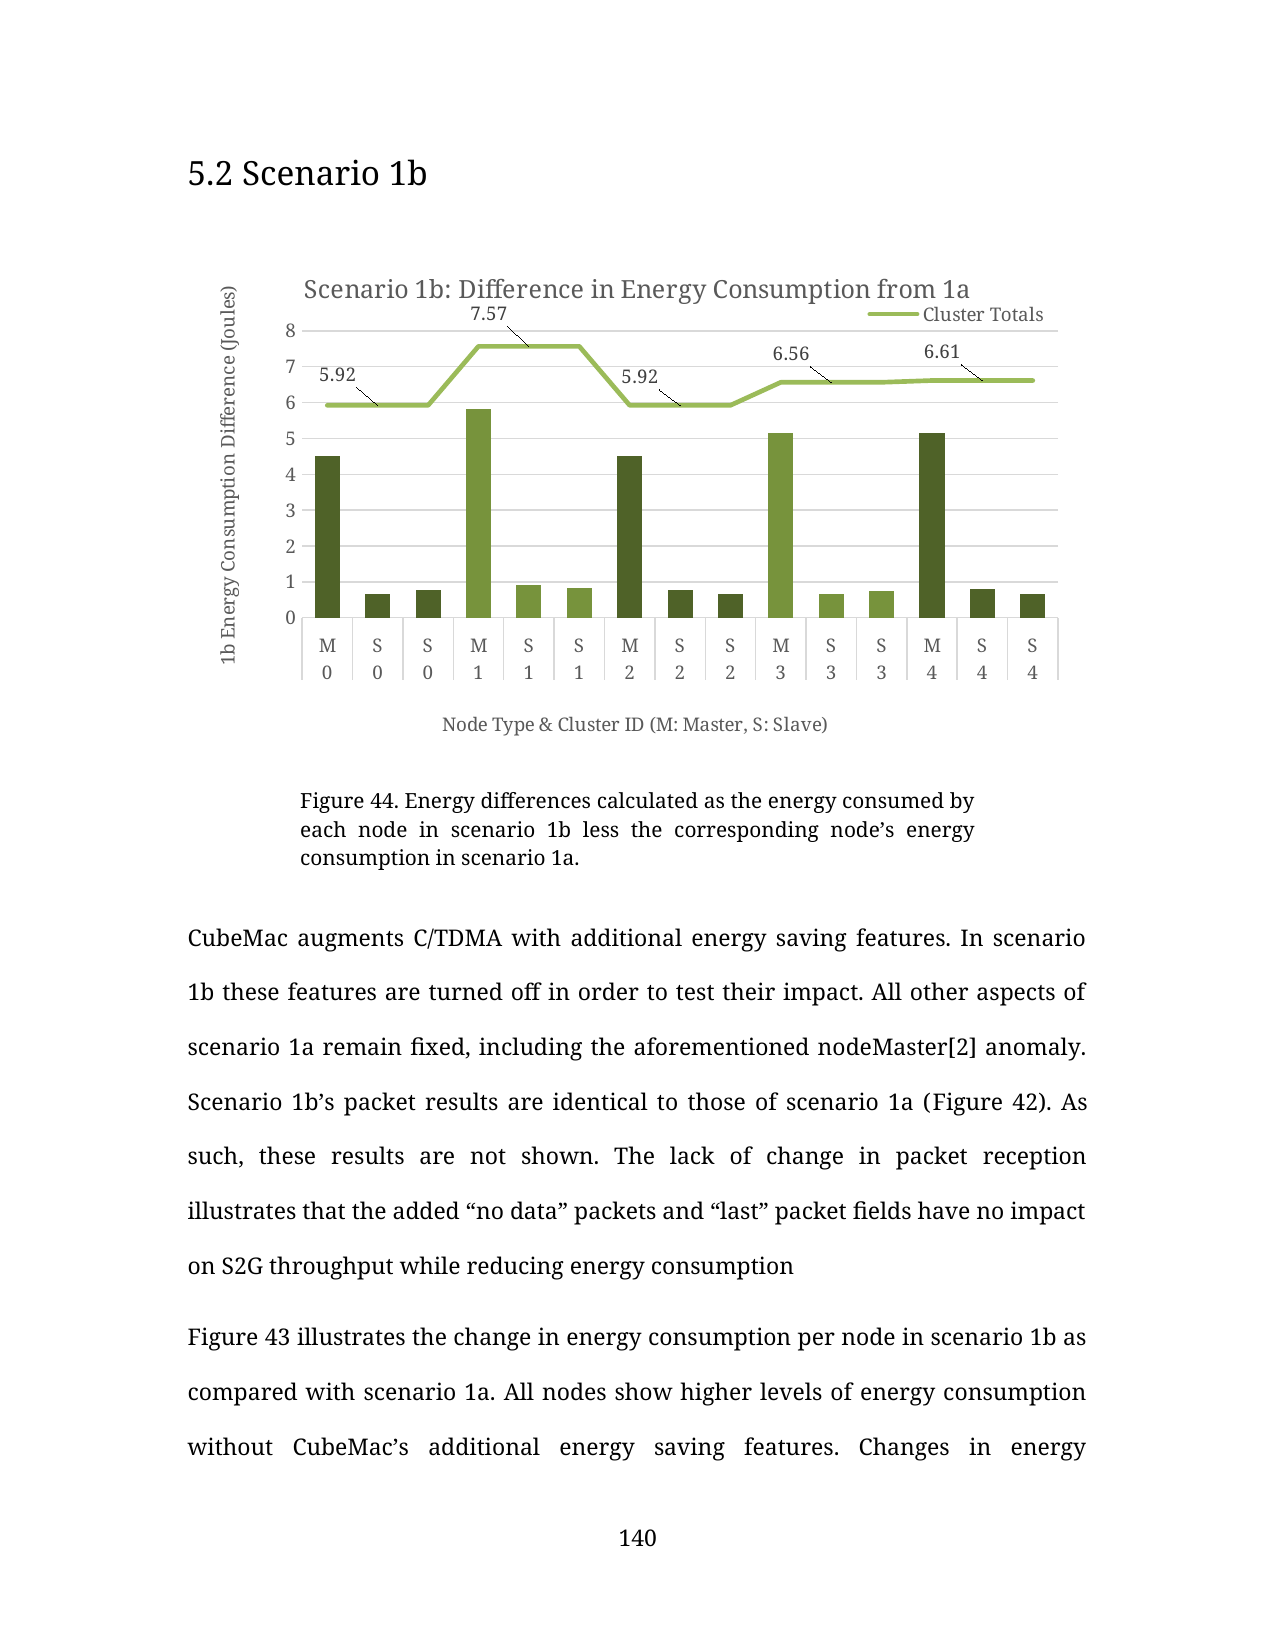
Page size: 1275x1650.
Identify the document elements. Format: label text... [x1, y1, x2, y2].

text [187, 1321, 1087, 1462]
text CubeMac augments C/TDMA with additional energy saving features. In scenario 1b these features are turned off in order to test their impact. All other aspects of scenario 1a remain fixed, including the aforementioned nodeMaster[2] anomaly. Scenario 1b’s packet results are identical to those of scenario 1a (Figure 42). As such, these results are not shown. The lack of change in packet reception illustrates that the added “no data” packets and “last” packet fields have no impact on S2G throughput while reducing energy consumption [187, 922, 1087, 1281]
text Figure 44. Energy differences calculated as the energy consumed by each node in scenario 1b less the corresponding node’s energy consumption in scenario 1a. [300, 786, 975, 872]
subtitle Scenario 1b [187, 150, 1087, 195]
